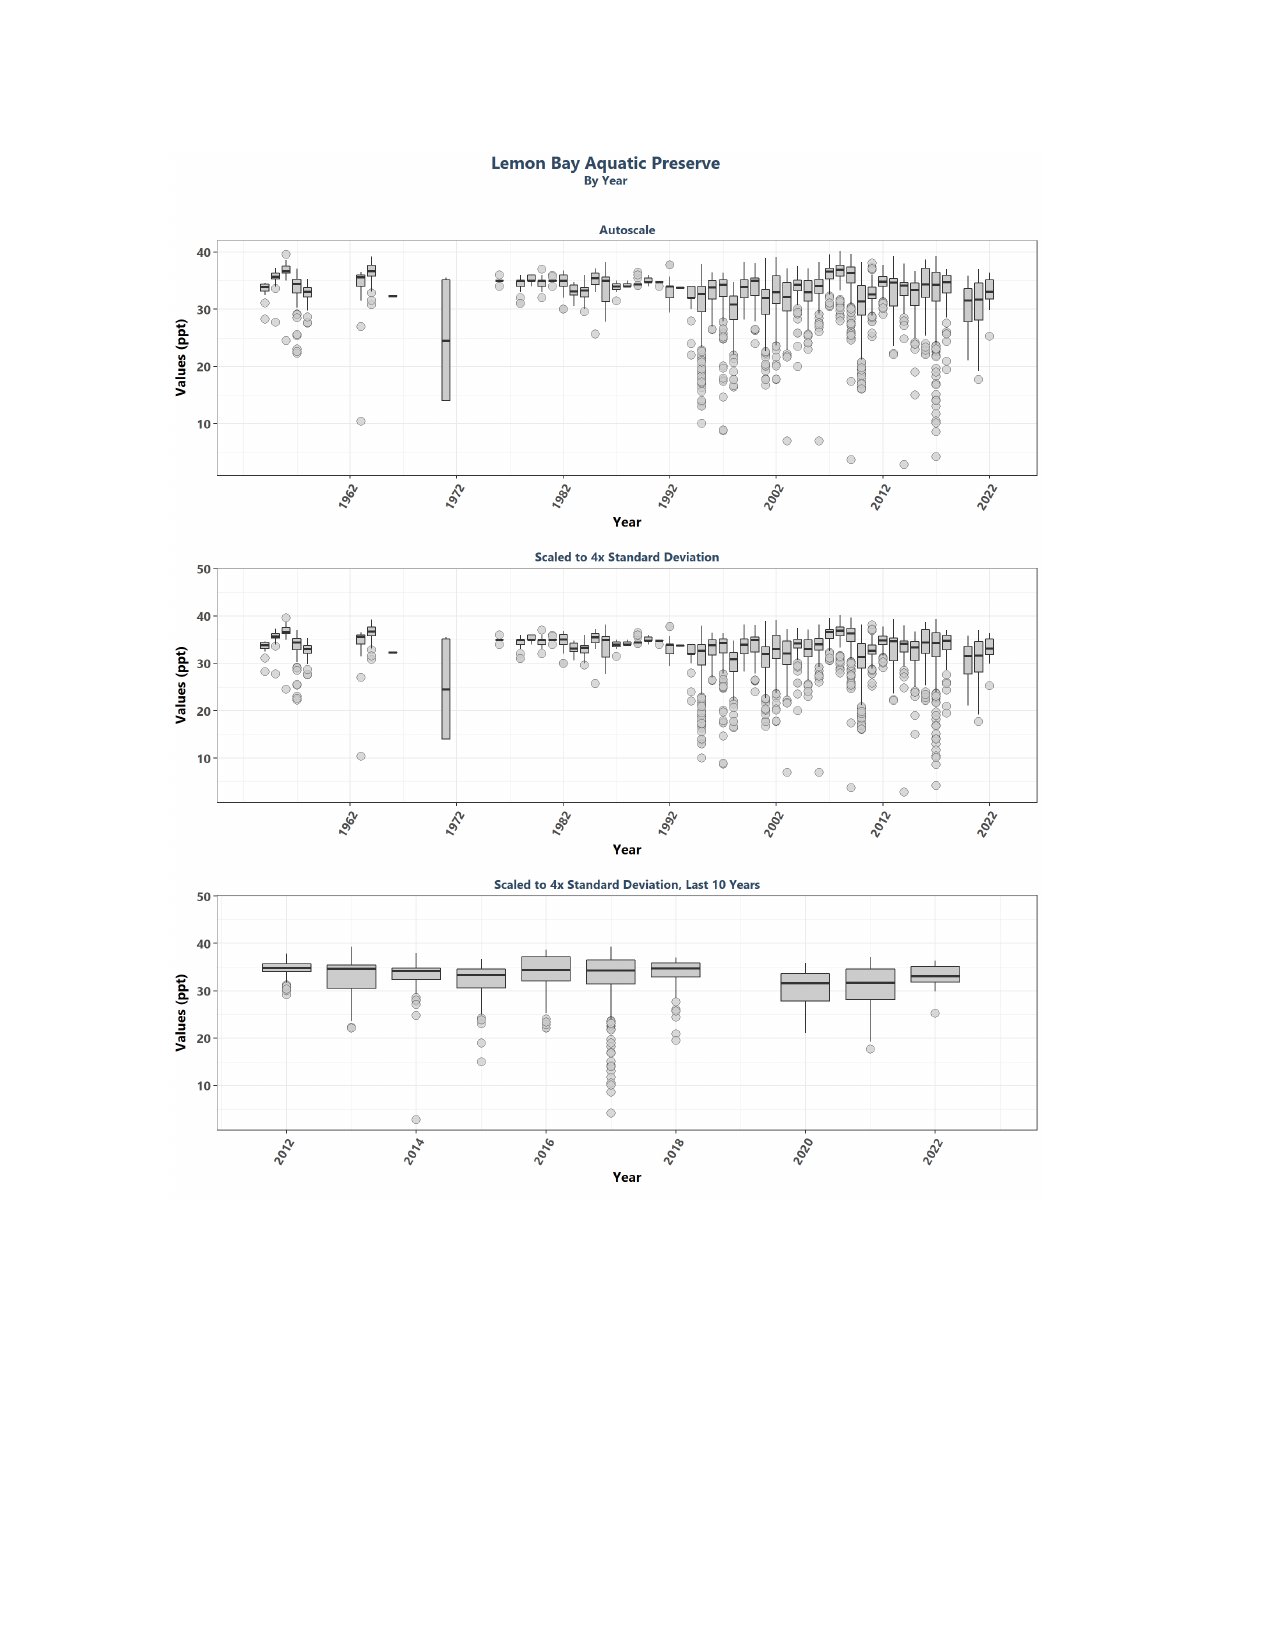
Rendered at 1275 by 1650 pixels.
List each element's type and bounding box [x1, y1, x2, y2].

picture [168, 150, 1044, 1200]
